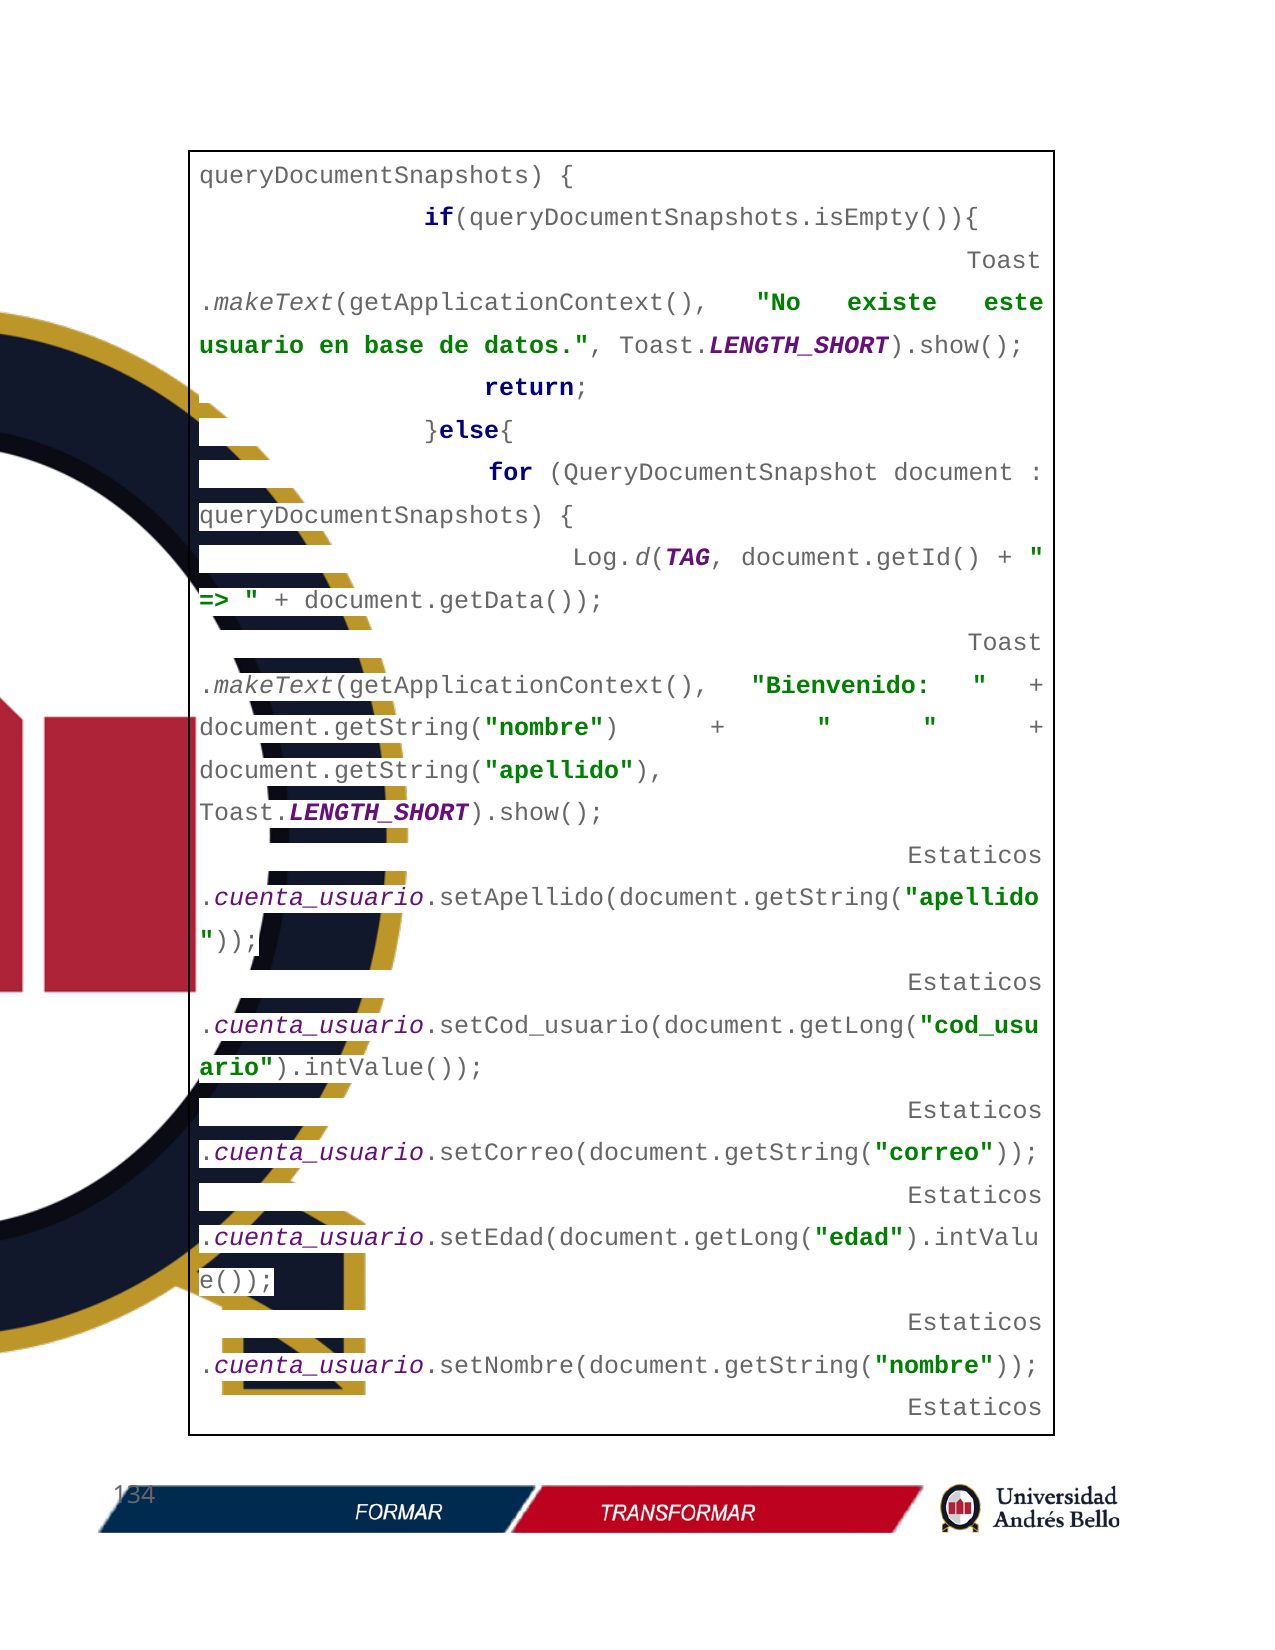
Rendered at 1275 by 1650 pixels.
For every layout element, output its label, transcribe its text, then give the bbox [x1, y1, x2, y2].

picture [97, 1483, 1120, 1533]
picture [0, 299, 188, 1423]
